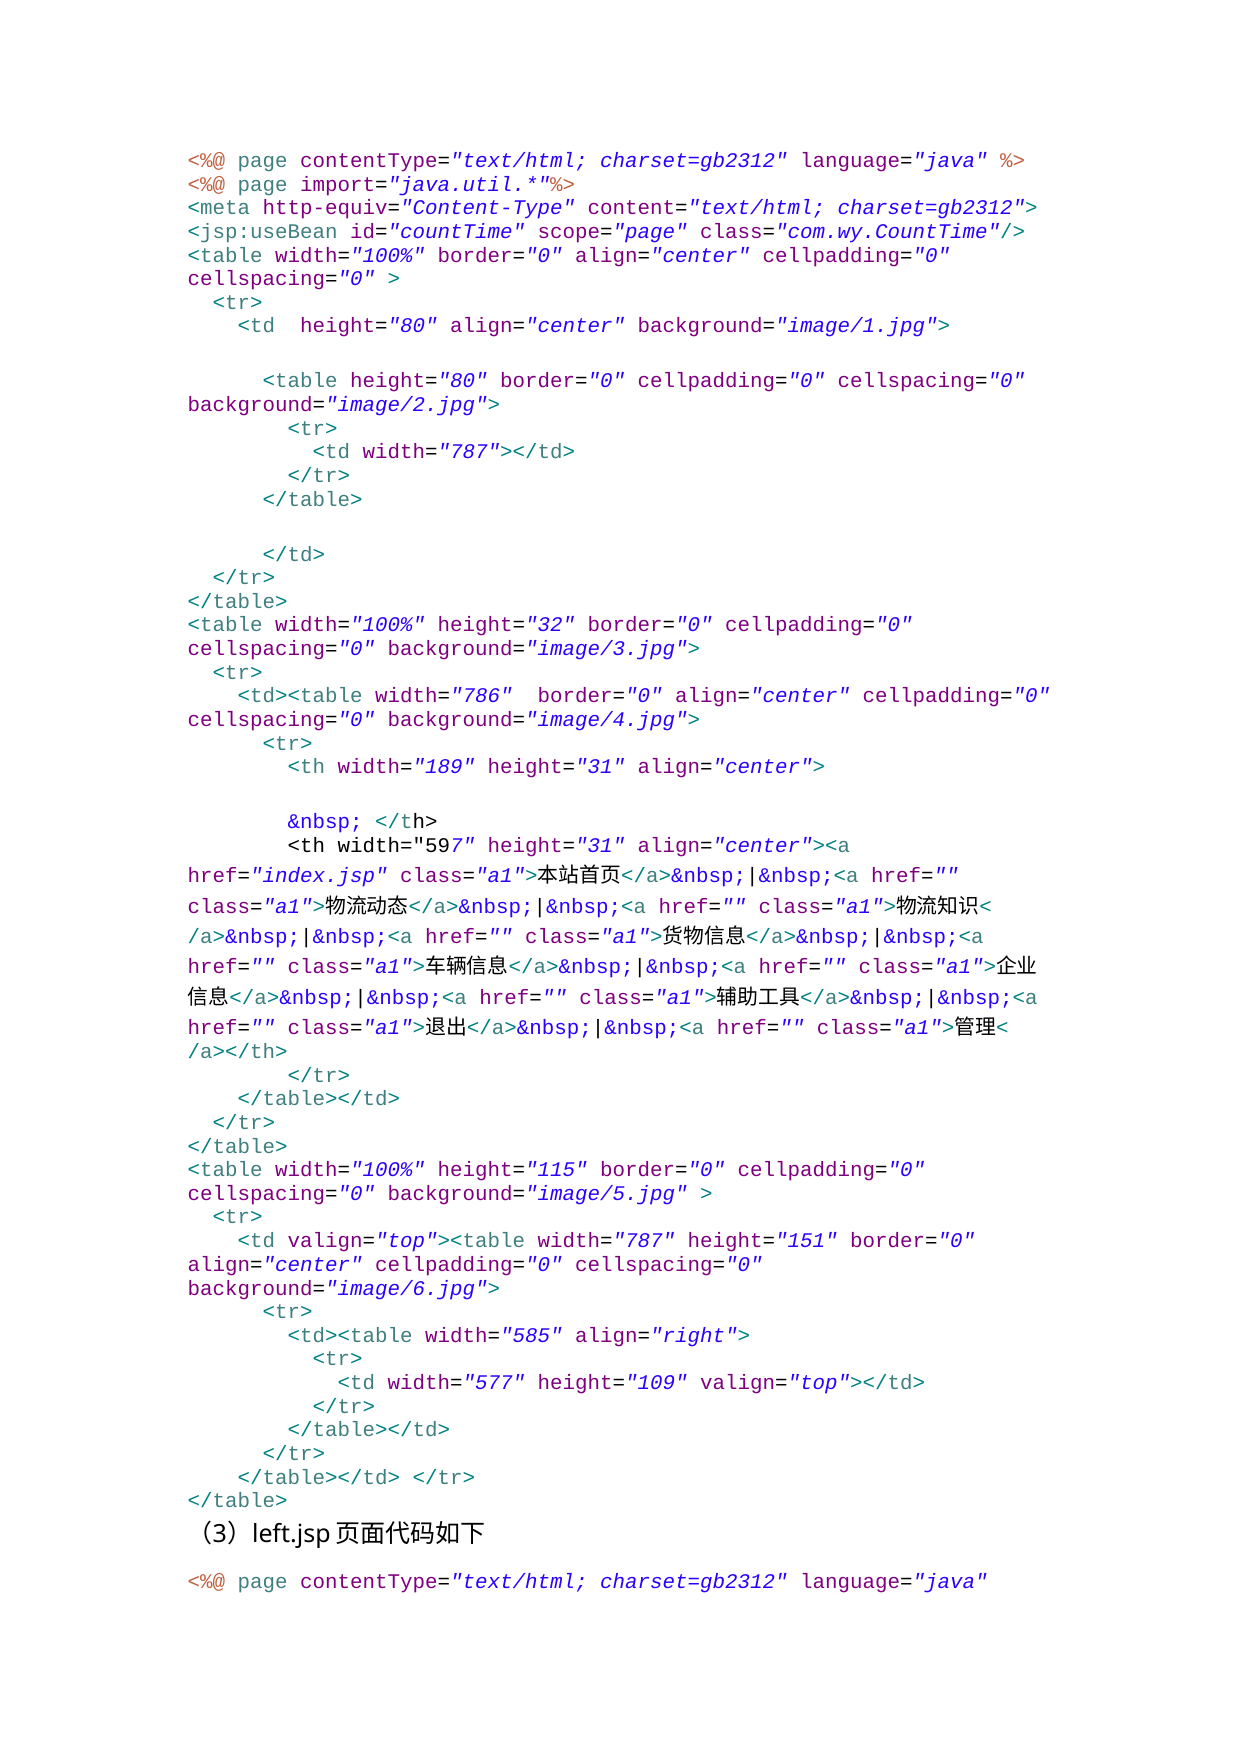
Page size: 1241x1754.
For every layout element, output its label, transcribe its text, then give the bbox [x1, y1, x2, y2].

text </tr> [187, 1443, 1053, 1467]
text <table height="80" border="0" cellpadding="0" cellspacing="0" background="image/2.jpg"> [187, 370, 1053, 418]
text <table width="100%" height="115" border="0" cellpadding="0" cellspacing="0" background="image/5.jpg" > [187, 1159, 1053, 1207]
text <tr> [187, 662, 1053, 685]
text <tr> [187, 1301, 1053, 1325]
text </table></td> </tr> [187, 1467, 1053, 1490]
text </tr> [187, 465, 1053, 489]
text </tr> [187, 1396, 1053, 1419]
text <tr> [187, 292, 1053, 316]
text </table> [187, 591, 1053, 614]
text <th width="597" height="31" align="center"><a href="index.jsp" class="a1">本站首页</a>&nbsp;|&nbsp;<a href="" class="a1">物流动态</a>&nbsp;|&nbsp;<a href="" class="a1">物流知识</a>&nbsp;|&nbsp;<a href="" class="a1">货物信息</a>&nbsp;|&nbsp;<a href="" class="a1">车辆信息</a>&nbsp;|&nbsp;<a href="" class="a1">企业信息</a>&nbsp;|&nbsp;<a href="" class="a1">辅助工具</a>&nbsp;|&nbsp;<a href="" class="a1">退出</a>&nbsp;|&nbsp;<a href="" class="a1">管理</a></th> [187, 835, 1053, 1065]
text <tr> [187, 418, 1053, 441]
text <th width="189" height="31" align="center"> [187, 756, 1053, 780]
text <td><table width="585" align="right"> [187, 1325, 1053, 1348]
text <td><table width="786" border="0" align="center" cellpadding="0" cellspacing="0" background="image/4.jpg"> [187, 685, 1053, 733]
text <jsp:useBean id="countTime" scope="page" class="com.wy.CountTime"/> [187, 221, 1053, 244]
text </td> [187, 543, 1053, 567]
text <tr> [187, 1348, 1053, 1372]
text <tr> [187, 1207, 1053, 1230]
text <tr> [187, 733, 1053, 756]
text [187, 1571, 1053, 1595]
text <meta http-equiv="Content-Type" content="text/html; charset=gb2312"> [187, 197, 1053, 221]
text &nbsp; </th> [187, 811, 1053, 835]
text （3）left.jsp页面代码如下 [187, 1514, 1059, 1550]
text </tr> [187, 1112, 1053, 1136]
text </tr> [187, 1065, 1053, 1088]
text <%@ page import="java.util.*"%> [187, 174, 1053, 197]
text </table></td> [187, 1088, 1053, 1112]
text </tr> [187, 567, 1053, 591]
text <table width="100%" border="0" align="center" cellpadding="0" cellspacing="0" > [187, 244, 1053, 292]
text </table> [187, 1136, 1053, 1159]
text <%@ page contentType="text/html; charset=gb2312" language="java" %> [187, 150, 1053, 174]
text </table> [187, 489, 1053, 512]
text <td valign="top"><table width="787" height="151" border="0" align="center" cellpadding="0" cellspacing="0" background="image/6.jpg"> [187, 1230, 1053, 1301]
text </table></td> [187, 1419, 1053, 1443]
text <td width="787"></td> [187, 441, 1053, 465]
text </table> [187, 1490, 1053, 1514]
text <table width="100%" height="32" border="0" cellpadding="0" cellspacing="0" background="image/3.jpg"> [187, 614, 1053, 662]
text <td height="80" align="center" background="image/1.jpg"> [187, 316, 1053, 339]
text <td width="577" height="109" valign="top"></td> [187, 1372, 1053, 1396]
